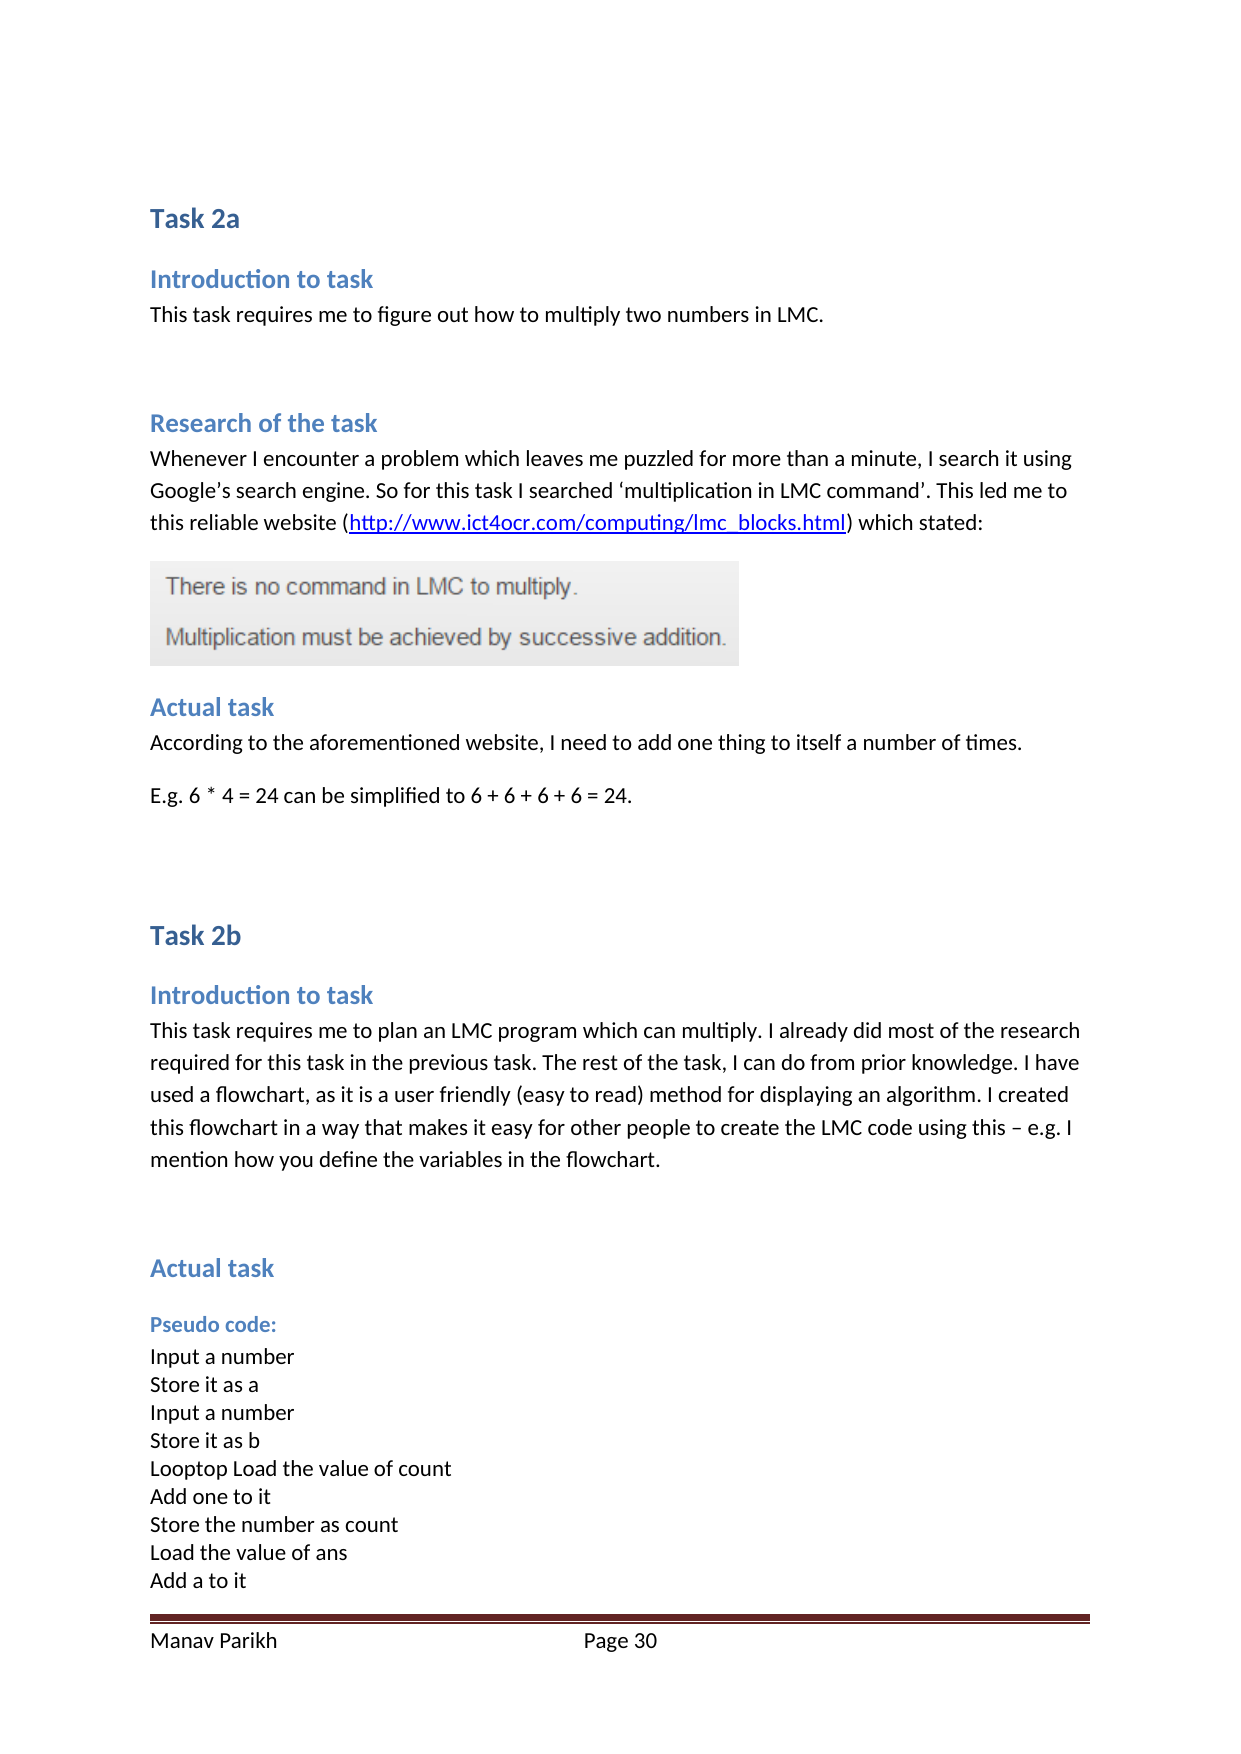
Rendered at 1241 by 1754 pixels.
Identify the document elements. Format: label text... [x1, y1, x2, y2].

subtitle Task 2b [150, 917, 1090, 952]
text This task requires me to plan an LMC program which can multiply. I already did most of the research required for this task in the previous task. The rest of the task, I can do from prior knowledge. I have used a flowchart, as it is a user friendly (easy to read) method for displaying an algorithm. I created this flowchart in a way that makes it easy for other people to create the LMC code using this – e.g. I mention how you define the variables in the flowchart. [150, 1016, 1090, 1173]
text Input a number [150, 1398, 1090, 1426]
subtitle Actual task [150, 690, 1090, 723]
subtitle Actual task [150, 1251, 1090, 1284]
text Store it as a [150, 1370, 1090, 1398]
text Add one to it [150, 1482, 1090, 1510]
text Store it as b [150, 1426, 1090, 1454]
subtitle Introduction to task [150, 262, 1090, 295]
text E.g. 6 * 4 = 24 can be simplified to 6 + 6 + 6 + 6 = 24. [150, 781, 1090, 809]
text Input a number [150, 1342, 1090, 1370]
text According to the aforementioned website, I need to add one thing to itself a number of times. [150, 728, 1090, 756]
text Add a to it [150, 1566, 1090, 1594]
subtitle Task 2a [150, 200, 1090, 236]
text Looptop Load the value of count [150, 1454, 1090, 1482]
subtitle Introduction to task [150, 978, 1090, 1011]
subtitle Pseudo code: [150, 1310, 1090, 1338]
picture [150, 561, 739, 666]
subtitle Research of the task [150, 406, 1090, 439]
text Store the number as count [150, 1510, 1090, 1538]
text This task requires me to figure out how to multiply two numbers in LMC. [150, 300, 1090, 328]
text Whenever I encounter a problem which leaves me puzzled for more than a minute, I search it using Google’s search engine. So for this task I searched ‘multiplication in LMC command’. This led me to this reliable website (http://www.ict4ocr.com/computing/lmc_blocks.html) which stated: [150, 444, 1090, 536]
text Load the value of ans [150, 1538, 1090, 1566]
